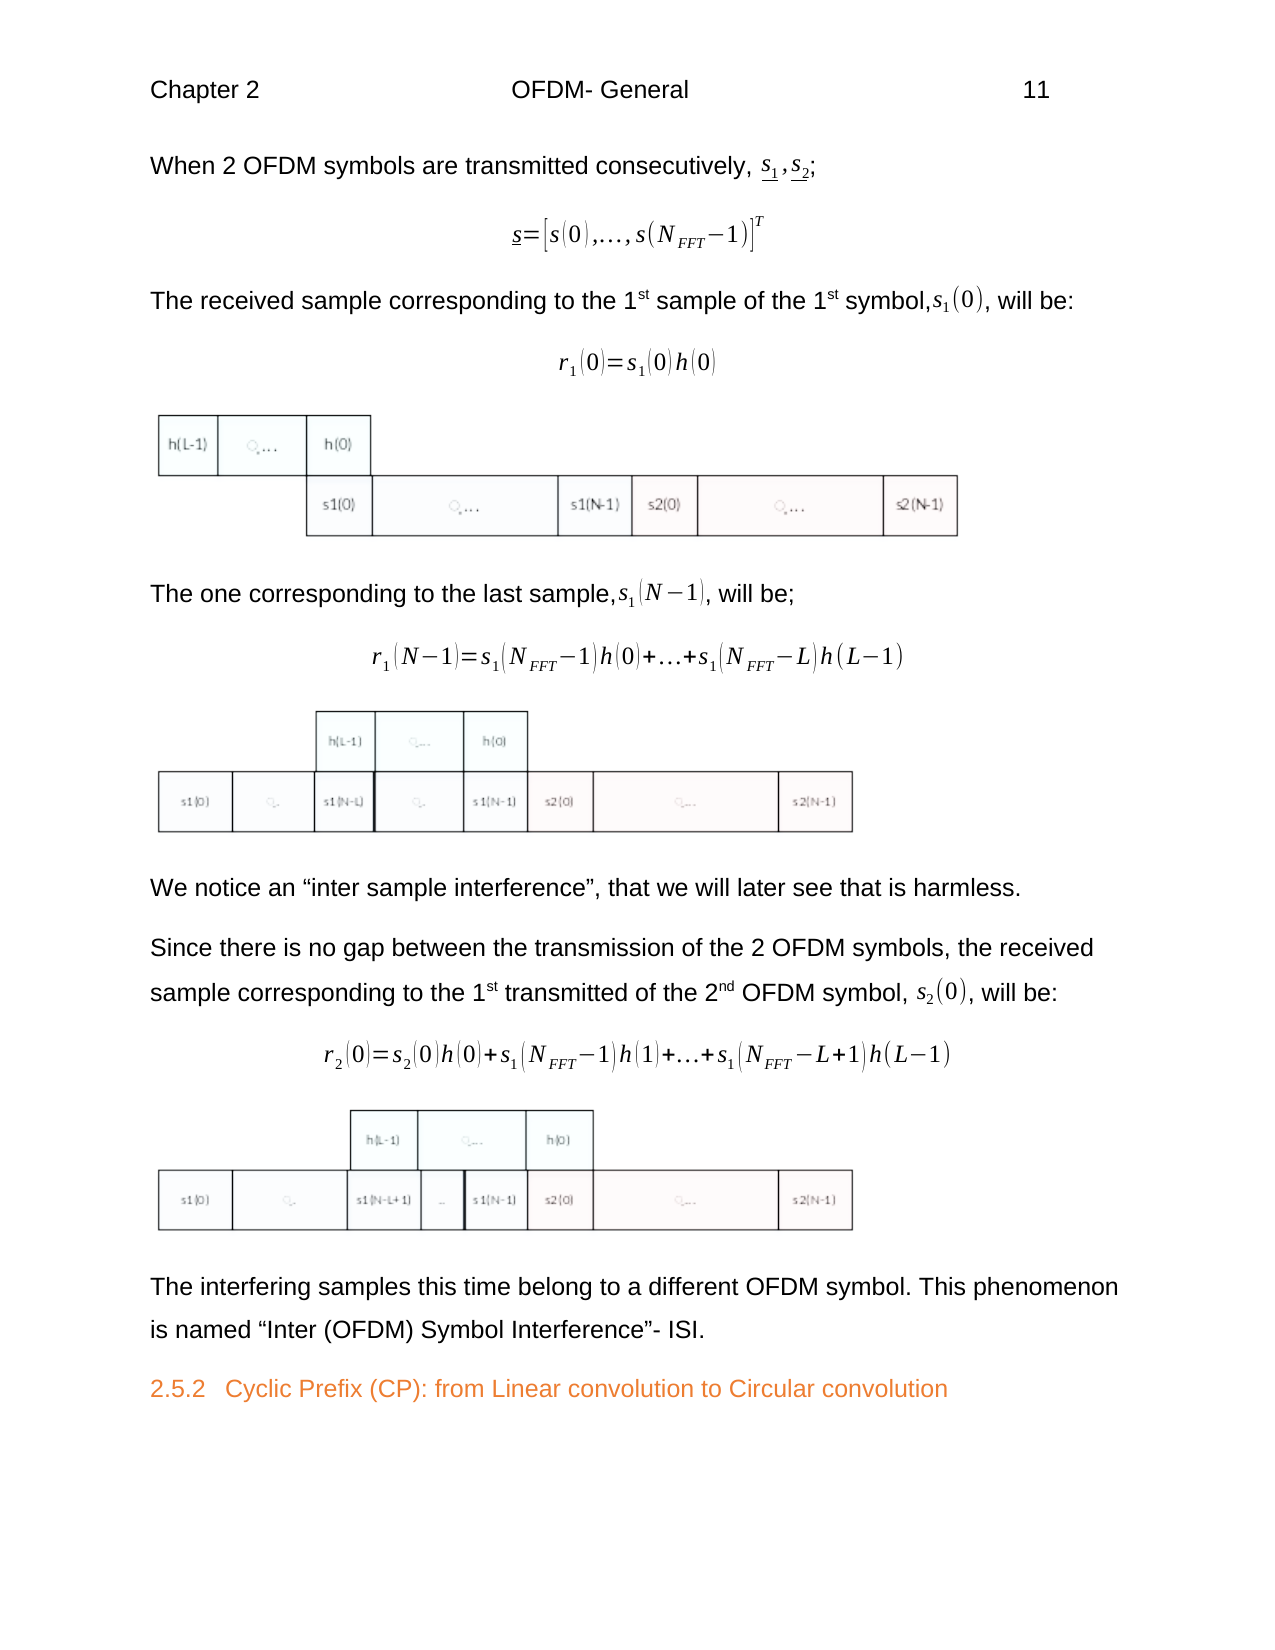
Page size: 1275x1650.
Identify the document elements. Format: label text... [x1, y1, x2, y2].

text The interfering samples this time belong to a different OFDM symbol. This phenomenon is named “Inter (OFDM) Symbol Interference”- ISI. [150, 1272, 1125, 1343]
text We notice an “inter sample interference”, that we will later see that is harmless. [150, 873, 1125, 902]
text The received sample corresponding to the 1st sample of the 1st symbol,, will be: [150, 284, 1125, 316]
text When 2 OFDM symbols are transmitted consecutively, ; [150, 150, 1125, 181]
text Since there is no gap between the transmission of the 2 OFDM symbols, the received sample corresponding to the 1st transmitted of the 2nd OFDM symbol, , will be: [150, 933, 1125, 1008]
subtitle Cyclic Prefix (CP): from Linear convolution to Circular convolution [150, 1374, 1125, 1403]
text The one corresponding to the last sample,, will be; [150, 577, 1125, 610]
